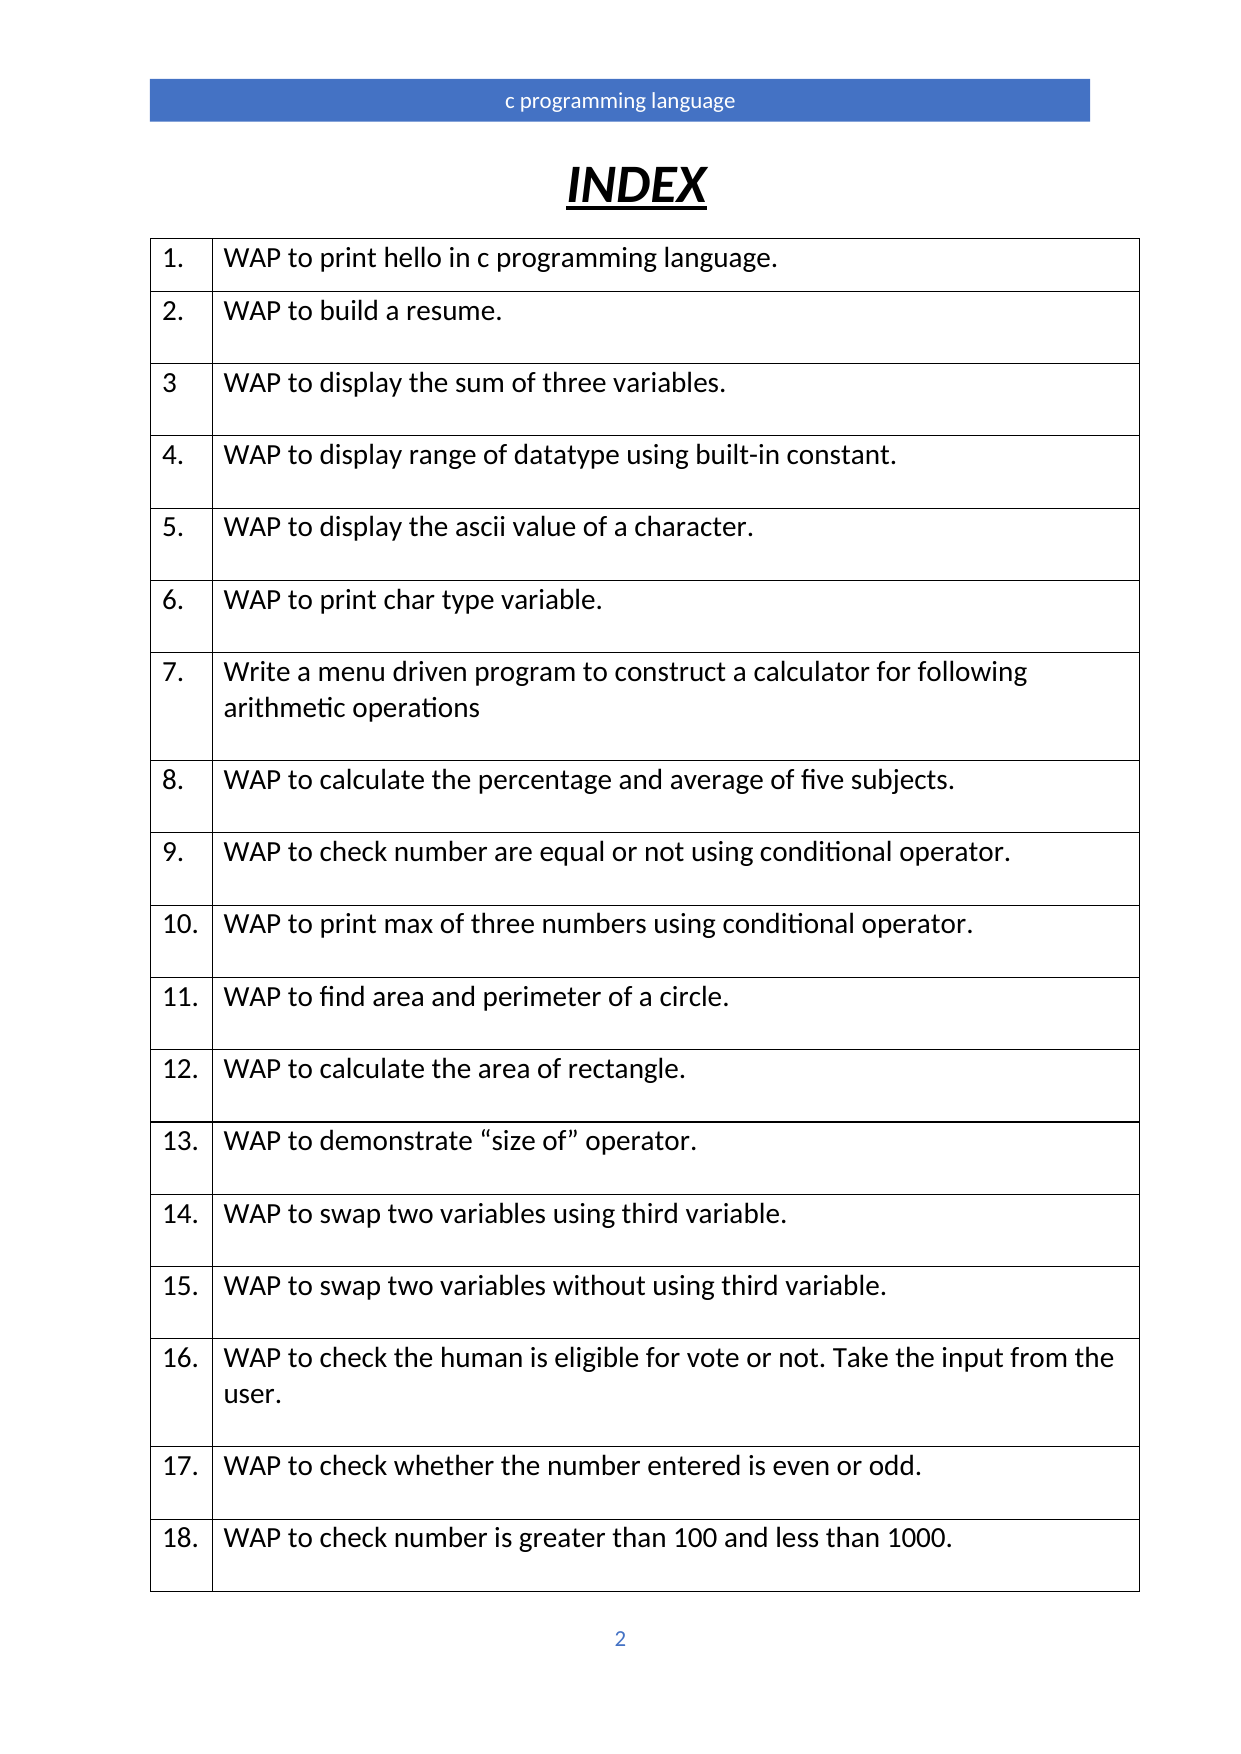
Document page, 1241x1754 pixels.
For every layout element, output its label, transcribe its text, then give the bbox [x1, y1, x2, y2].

table_cell WAP to find area and perimeter of a circle. [213, 978, 1139, 1049]
table_cell 11. [151, 978, 212, 1049]
table_cell WAP to swap two variables using third variable. [213, 1195, 1139, 1266]
table_cell WAP to check number is greater than 100 and less than 1000. [213, 1520, 1139, 1591]
table_cell WAP to build a resume. [213, 292, 1139, 363]
table_cell 17. [151, 1447, 212, 1518]
table_cell 4. [151, 436, 212, 507]
table_cell WAP to calculate the area of rectangle. [213, 1050, 1139, 1121]
table_cell WAP to check the human is eligible for vote or not. Take the input from the user. [213, 1339, 1139, 1446]
table_cell WAP to check whether the number entered is even or odd. [213, 1447, 1139, 1518]
table_cell WAP to check number are equal or not using conditional operator. [213, 833, 1139, 904]
table_cell WAP to display range of datatype using built-in constant. [213, 436, 1139, 507]
table_cell 6. [151, 581, 212, 652]
table_cell 12. [151, 1050, 212, 1121]
table_cell 3 [151, 364, 212, 435]
table_cell WAP to print char type variable. [213, 581, 1139, 652]
text INDEX [187, 150, 1090, 216]
table_cell WAP to print max of three numbers using conditional operator. [213, 906, 1139, 977]
table_cell Write a menu driven program to construct a calculator for following arithmetic operations [213, 653, 1139, 760]
table_header WAP to print hello in c programming language. [213, 239, 1139, 291]
table_cell WAP to display the sum of three variables. [213, 364, 1139, 435]
table_cell 14. [151, 1195, 212, 1266]
table_cell 5. [151, 509, 212, 580]
table_cell 9. [151, 833, 212, 904]
table_cell 18. [151, 1520, 212, 1591]
table_cell 13. [151, 1123, 212, 1194]
table_cell WAP to demonstrate “size of” operator. [213, 1123, 1139, 1194]
table_cell WAP to display the ascii value of a character. [213, 509, 1139, 580]
table_cell WAP to swap two variables without using third variable. [213, 1267, 1139, 1338]
table_header 1. [151, 239, 212, 291]
table_cell 7. [151, 653, 212, 760]
table_cell 15. [151, 1267, 212, 1338]
table_cell 10. [151, 906, 212, 977]
table_cell WAP to calculate the percentage and average of five subjects. [213, 761, 1139, 832]
table_cell 8. [151, 761, 212, 832]
table_cell 16. [151, 1339, 212, 1446]
table_cell 2. [151, 292, 212, 363]
